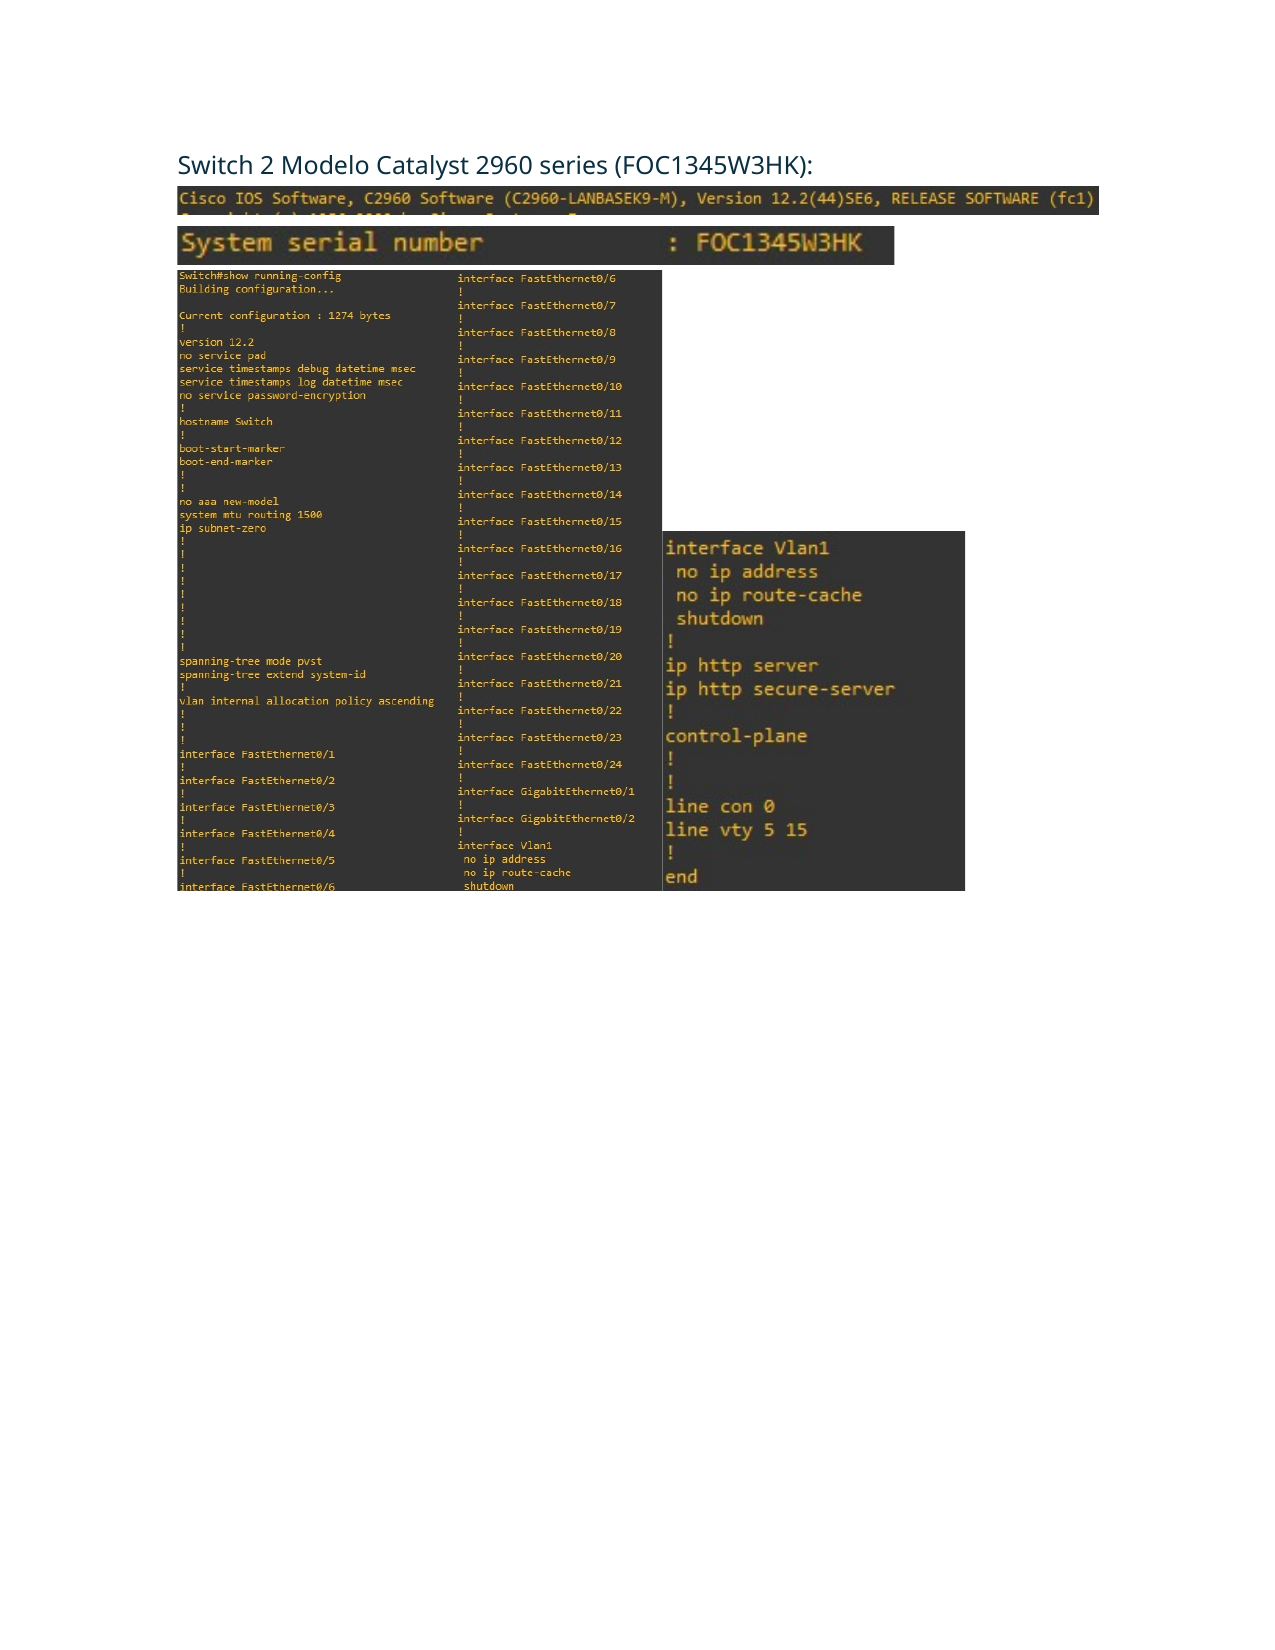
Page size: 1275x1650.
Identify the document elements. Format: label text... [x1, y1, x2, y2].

picture [177, 186, 1099, 215]
picture [177, 226, 895, 265]
subtitle Switch 2 Modelo Catalyst 2960 series (FOC1345W3HK): [177, 148, 1098, 182]
picture [177, 270, 966, 891]
